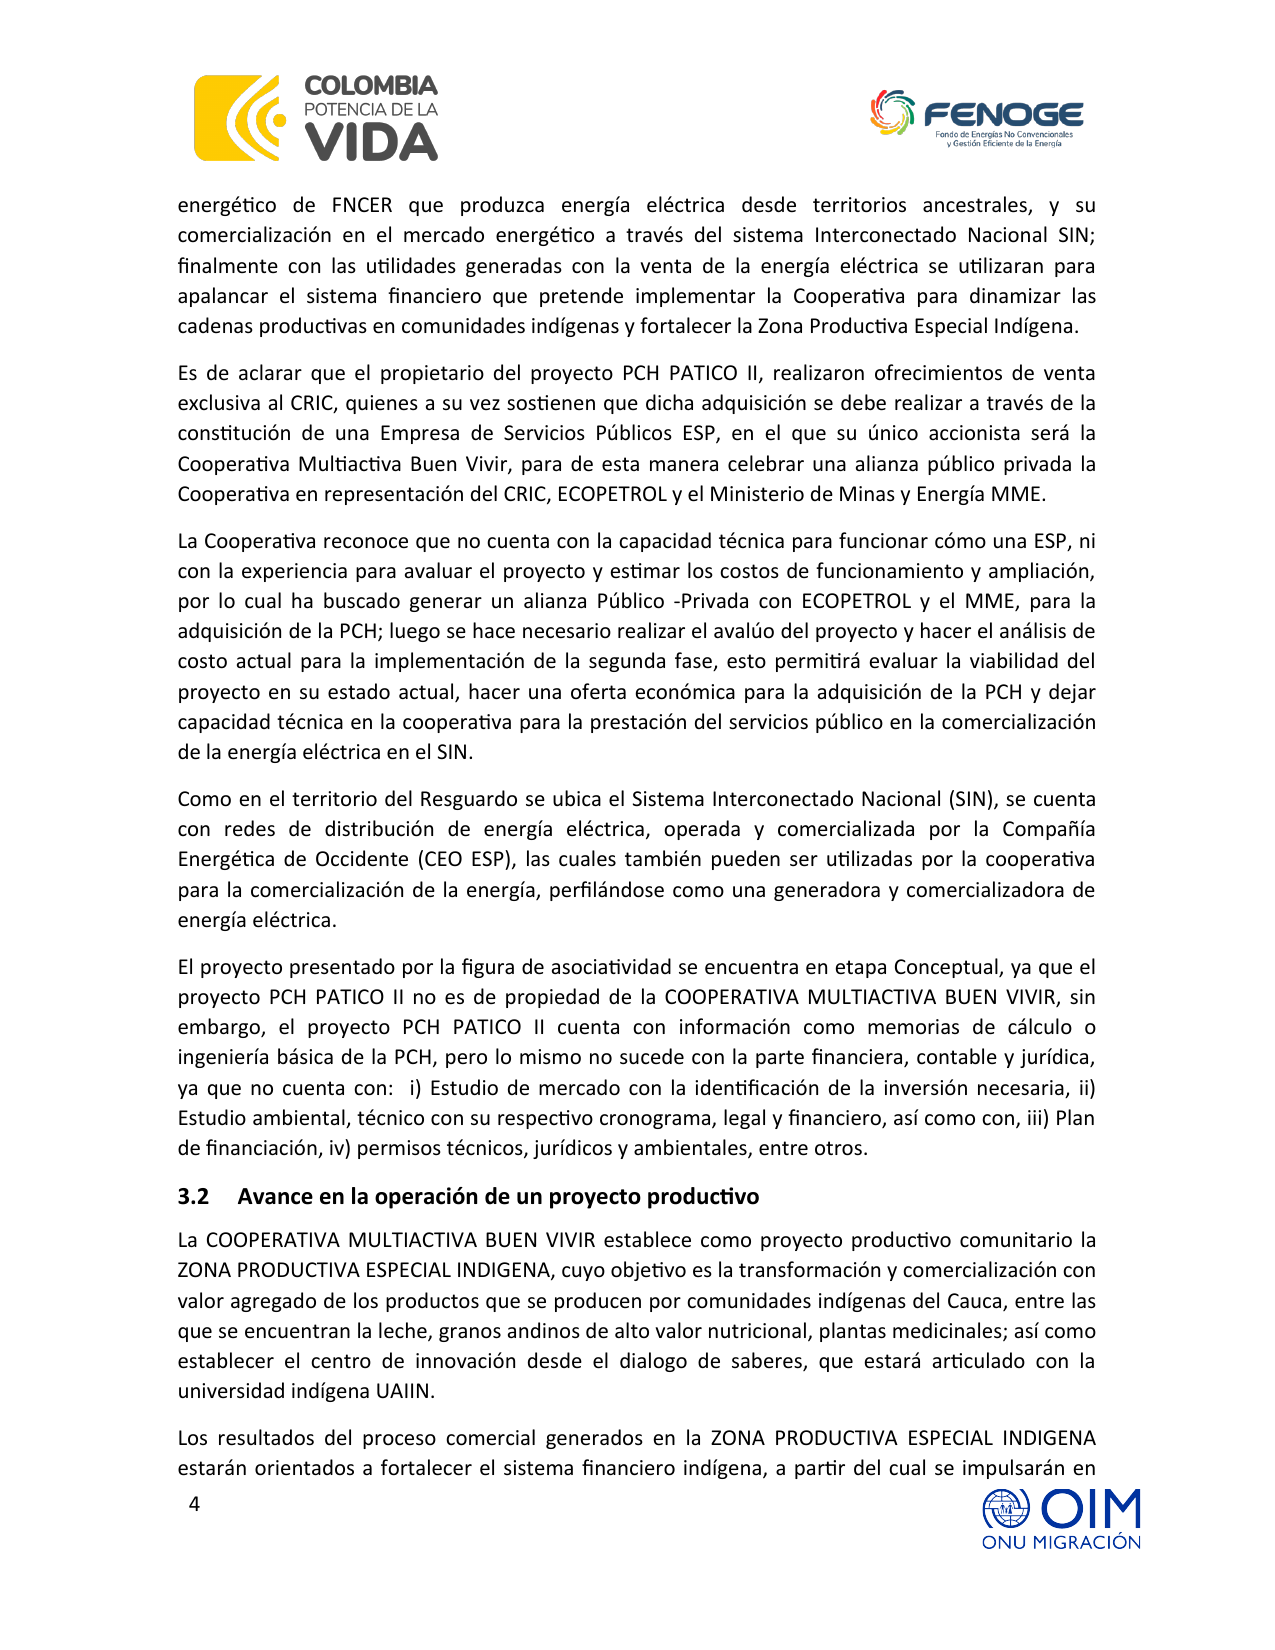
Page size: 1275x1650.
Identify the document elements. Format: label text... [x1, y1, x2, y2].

picture [869, 88, 1086, 148]
picture [188, 73, 444, 163]
text La Cooperativa reconoce que no cuenta con la capacidad técnica para funcionar cómo una ESP, ni con la experiencia para avaluar el proyecto y estimar los costos de funcionamiento y ampliación, por lo cual ha buscado generar un alianza Público -Privada con ECOPETROL y el MME, para la adquisición de la PCH; luego se hace necesario realizar el avalúo del proyecto y hacer el análisis de costo actual para la implementación de la segunda fase, esto permitirá evaluar la viabilidad del proyecto en su estado actual, hacer una oferta económica para la adquisición de la PCH y dejar capacidad técnica en la cooperativa para la prestación del servicios público en la comercialización de la energía eléctrica en el SIN. [177, 526, 1098, 765]
text Como en el territorio del Resguardo se ubica el Sistema Interconectado Nacional (SIN), se cuenta con redes de distribución de energía eléctrica, operada y comercializada por la Compañía Energética de Occidente (CEO ESP), las cuales también pueden ser utilizadas por la cooperativa para la comercialización de la energía, perfilándose como una generadora y comercializadora de energía eléctrica. [177, 784, 1098, 933]
picture [982, 1489, 1141, 1549]
text La COOPERATIVA MULTIACTIVA BUEN VIVIR establece como proyecto productivo comunitario la ZONA PRODUCTIVA ESPECIAL INDIGENA, cuyo objetivo es la transformación y comercialización con valor agregado de los productos que se producen por comunidades indígenas del Cauca, entre las que se encuentran la leche, granos andinos de alto valor nutricional, plantas medicinales; así como establecer el centro de innovación desde el dialogo de saberes, que estará articulado con la universidad indígena UAIIN. [177, 1225, 1098, 1404]
text El proyecto presentado por la figura de asociatividad se encuentra en etapa Conceptual, ya que el proyecto PCH PATICO II no es de propiedad de la COOPERATIVA MULTIACTIVA BUEN VIVIR, sin embargo, el proyecto PCH PATICO II cuenta con información como memorias de cálculo o ingeniería básica de la PCH, pero lo mismo no sucede con la parte financiera, contable y jurídica, ya que no cuenta con: i) Estudio de mercado con la identificación de la inversión necesaria, ii) Estudio ambiental, técnico con su respectivo cronograma, legal y financiero, así como con, iii) Plan de financiación, iv) permisos técnicos, jurídicos y ambientales, entre otros. [177, 952, 1098, 1161]
text Es de aclarar que el propietario del proyecto PCH PATICO II, realizaron ofrecimientos de venta exclusiva al CRIC, quienes a su vez sostienen que dicha adquisición se debe realizar a través de la constitución de una Empresa de Servicios Públicos ESP, en el que su único accionista será la Cooperativa Multiactiva Buen Vivir, para de esta manera celebrar una alianza público privada la Cooperativa en representación del CRIC, ECOPETROL y el Ministerio de Minas y Energía MME. [177, 358, 1098, 507]
subtitle Avance en la operación de un proyecto productivo [177, 1180, 1098, 1211]
